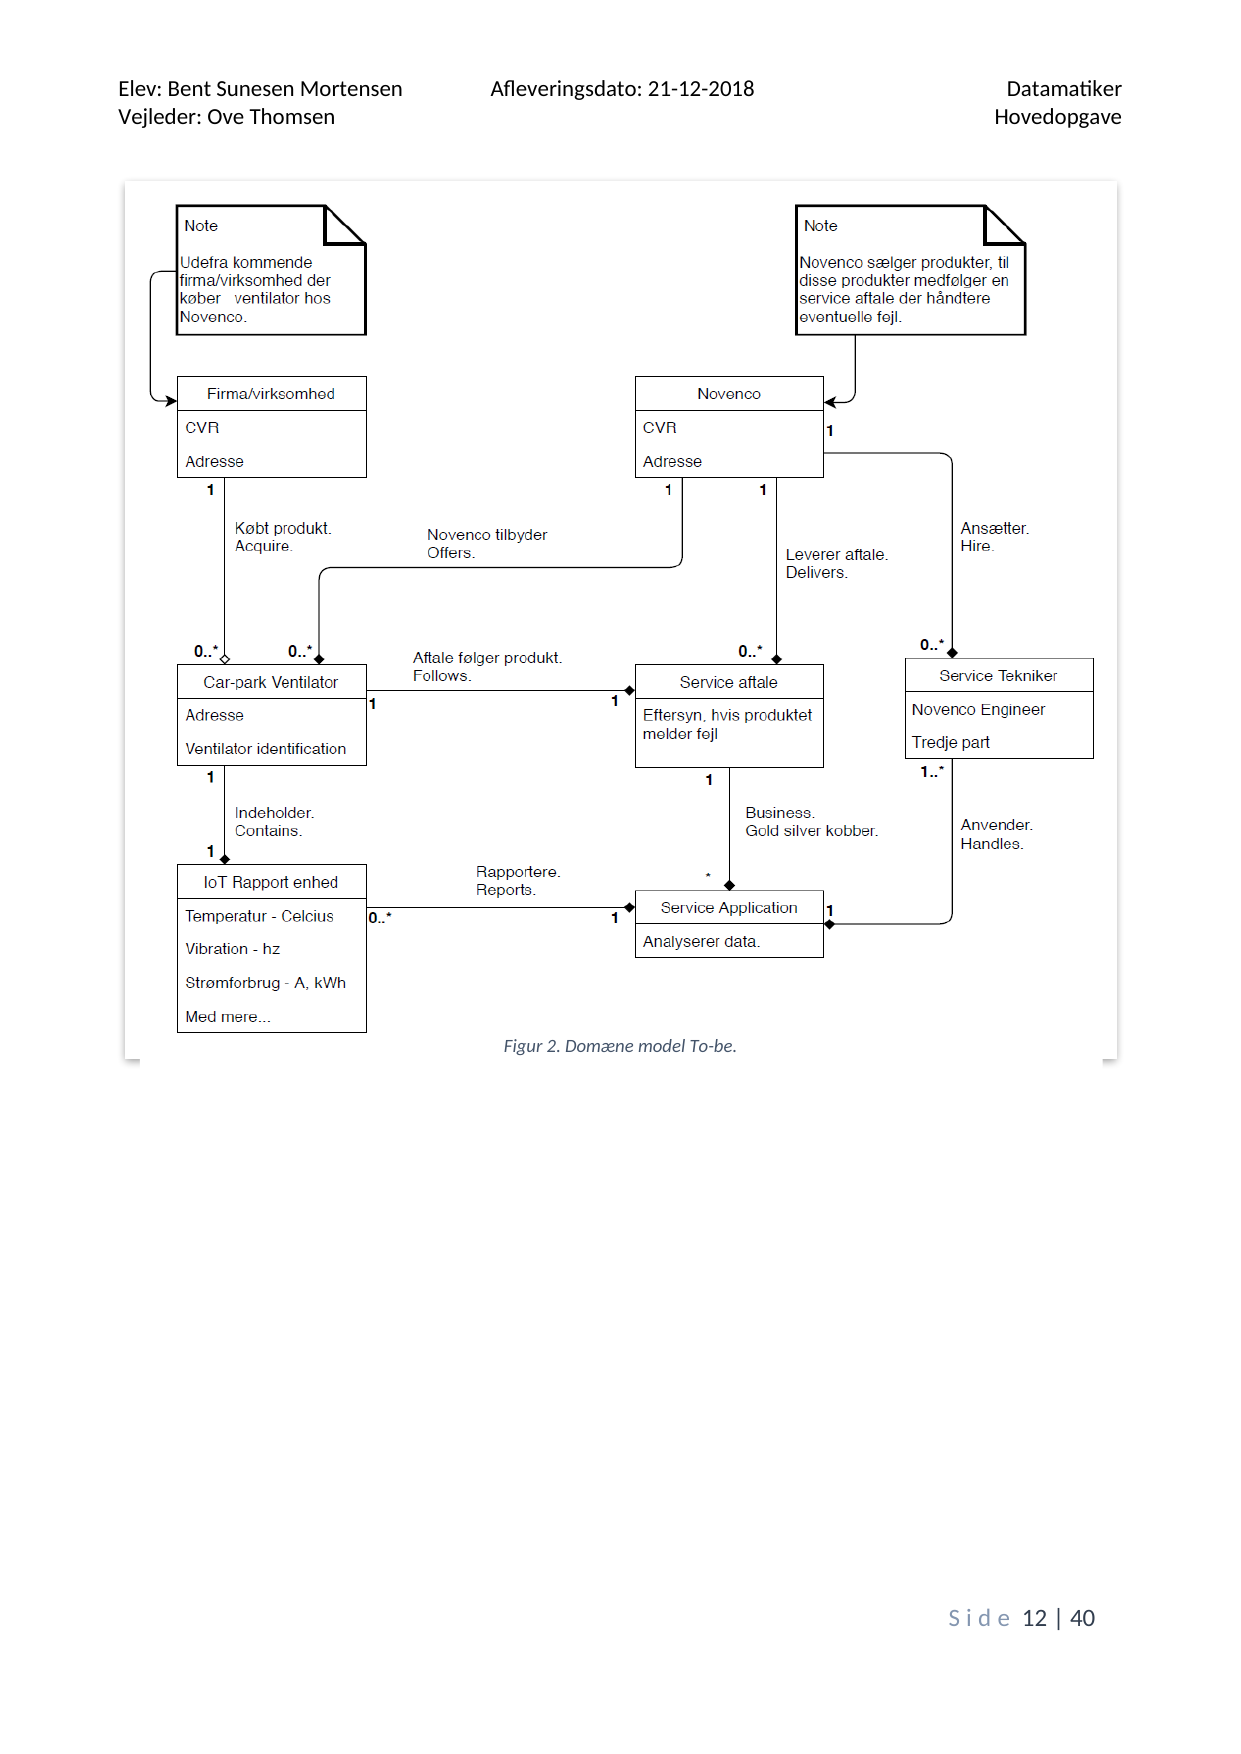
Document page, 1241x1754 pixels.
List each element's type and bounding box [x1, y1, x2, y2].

picture [140, 196, 1103, 1045]
